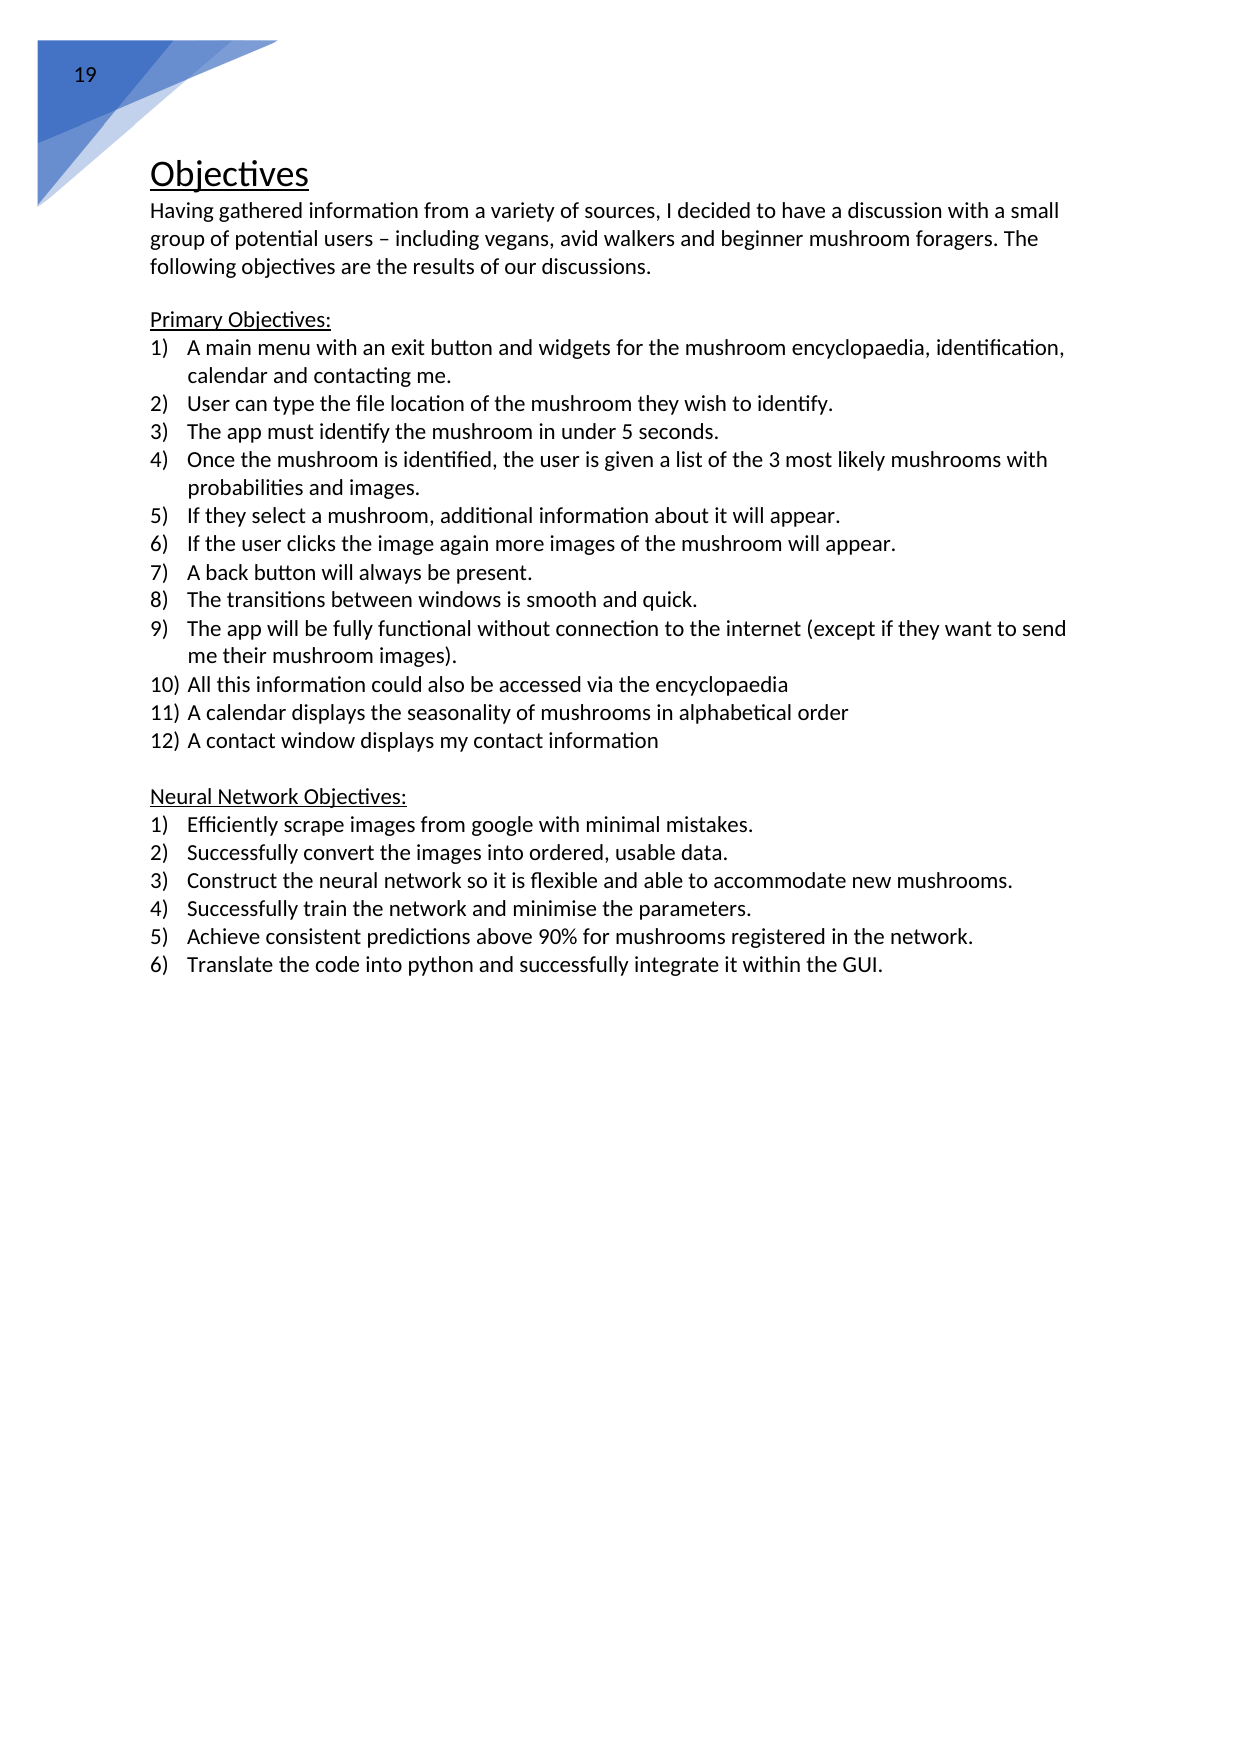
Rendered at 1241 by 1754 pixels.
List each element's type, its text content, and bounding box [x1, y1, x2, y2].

text 1) Efficiently scrape images from google with minimal mistakes. [150, 810, 1090, 838]
text 4) Successfully train the network and minimise the parameters. [150, 894, 1090, 922]
text 3) The app must identify the mushroom in under 5 seconds. [150, 417, 1090, 446]
text 11) A calendar displays the seasonality of mushrooms in alphabetical order [150, 698, 1090, 726]
text 1) A main menu with an exit button and widgets for the mushroom encyclopaedia, identification, calendar and contacting me. [150, 333, 1090, 389]
text 6) If the user clicks the image again more images of the mushroom will appear. [150, 529, 1090, 558]
text 8) The transitions between windows is smooth and quick. [150, 586, 1090, 614]
text 7) A back button will always be present. [150, 558, 1090, 586]
text 12) A contact window displays my contact information [150, 726, 1090, 754]
text 2) Successfully convert the images into ordered, usable data. [150, 838, 1090, 866]
text 10) All this information could also be accessed via the encyclopaedia [150, 670, 1090, 698]
text 3) Construct the neural network so it is flexible and able to accommodate new mushrooms. [150, 866, 1090, 894]
text Neural Network Objectives: [150, 782, 1090, 810]
text 5) Achieve consistent predictions above 90% for mushrooms registered in the network. [150, 922, 1090, 950]
picture [37, 40, 279, 209]
text 2) User can type the file location of the mushroom they wish to identify. [150, 389, 1090, 417]
text 5) If they select a mushroom, additional information about it will appear. [150, 502, 1090, 529]
text Primary Objectives: [150, 305, 1090, 333]
text 4) Once the mushroom is identified, the user is given a list of the 3 most likely mushrooms with probabilities and images. [150, 446, 1090, 502]
text Having gathered information from a variety of sources, I decided to have a discussion with a small group of potential users – including vegans, avid walkers and beginner mushroom foragers. The following objectives are the results of our discussions. [150, 196, 1090, 280]
text Objectives [150, 150, 1090, 196]
text 9) The app will be fully functional without connection to the internet (except if they want to send me their mushroom images). [150, 614, 1090, 670]
text 6) Translate the code into python and successfully integrate it within the GUI. [150, 950, 1090, 978]
